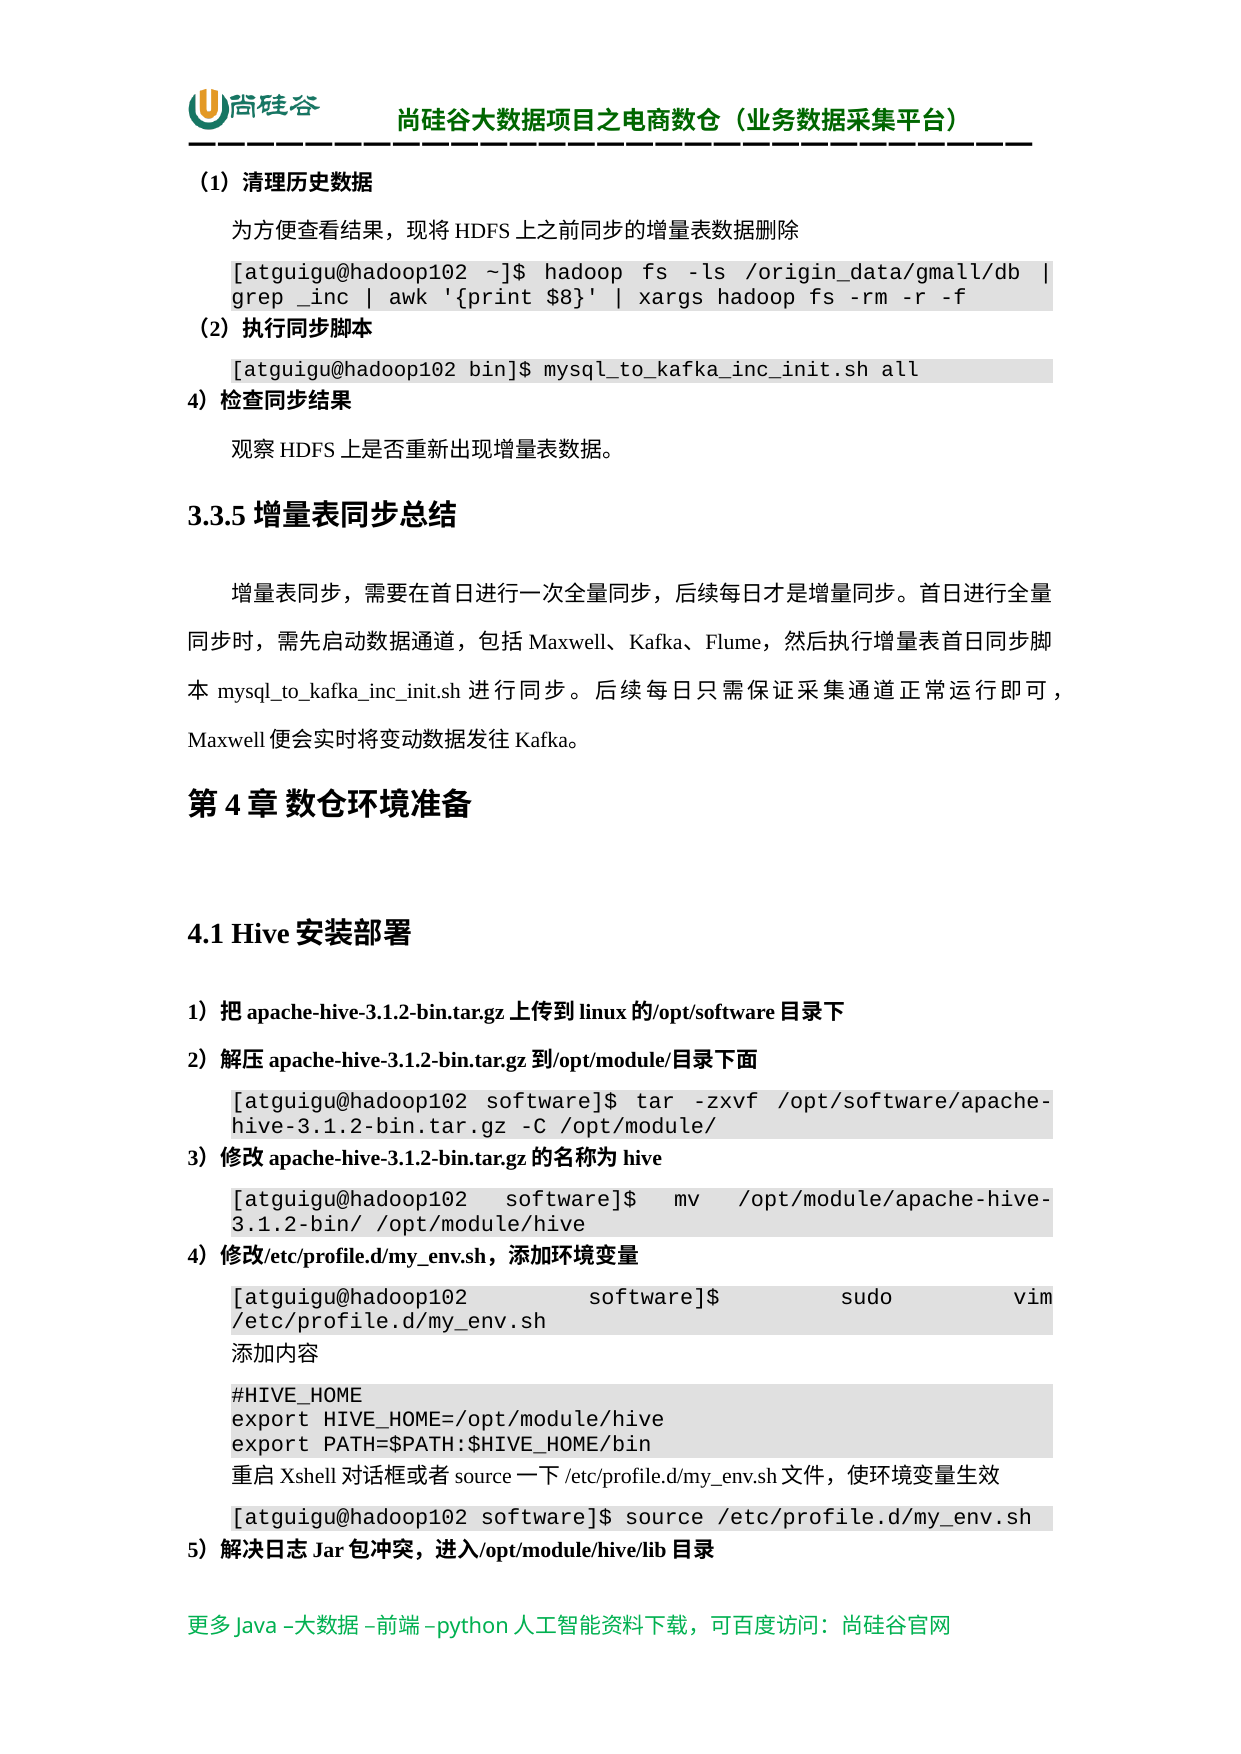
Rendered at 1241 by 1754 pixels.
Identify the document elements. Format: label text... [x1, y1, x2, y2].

text export HIVE_HOME=/opt/module/hive [231, 1408, 1053, 1433]
text 添加内容 [187, 1335, 1053, 1368]
text 2）解压apache-hive-3.1.2-bin.tar.gz到/opt/module/目录下面 [187, 1042, 1053, 1074]
text 重启Xshell对话框或者source一下 /etc/profile.d/my_env.sh文件，使环境变量生效 [187, 1458, 1053, 1491]
subtitle 第4章 数仓环境准备 [187, 770, 1053, 835]
text [atguigu@hadoop102 ~]$ hadoop fs -ls /origin_data/gmall/db | grep _inc | awk '{print $8}' | xargs hadoop fs -rm -r -f [231, 261, 1053, 311]
text 4）修改/etc/profile.d/my_env.sh，添加环境变量 [187, 1237, 1053, 1270]
text [atguigu@hadoop102 software]$ source /etc/profile.d/my_env.sh [231, 1506, 1053, 1531]
text 增量表同步，需要在首日进行一次全量同步，后续每日才是增量同步。首日进行全量同步时，需先启动数据通道，包括Maxwell、Kafka、Flume，然后执行增量表首日同步脚本mysql_to_kafka_inc_init.sh进行同步。后续每日只需保证采集通道正常运行即可，Maxwell便会实时将变动数据发往Kafka。 [187, 575, 1053, 754]
text 为方便查看结果，现将HDFS上之前同步的增量表数据删除 [187, 213, 1053, 246]
text 1）把apache-hive-3.1.2-bin.tar.gz上传到linux的/opt/software目录下 [187, 993, 1053, 1026]
picture [187, 88, 320, 130]
text （2）执行同步脚本 [187, 311, 1053, 343]
text [atguigu@hadoop102 software]$ tar -zxvf /opt/software/apache-hive-3.1.2-bin.tar.gz -C /opt/module/ [231, 1090, 1053, 1139]
text 3）修改apache-hive-3.1.2-bin.tar.gz的名称为hive [187, 1139, 1053, 1172]
text 5）解决日志Jar包冲突，进入/opt/module/hive/lib目录 [187, 1531, 1053, 1564]
text #HIVE_HOME [231, 1384, 1053, 1408]
text 观察HDFS上是否重新出现增量表数据。 [187, 431, 1053, 464]
text export PATH=$PATH:$HIVE_HOME/bin [231, 1433, 1053, 1458]
text [atguigu@hadoop102 software]$ mv /opt/module/apache-hive-3.1.2-bin/ /opt/module/hive [231, 1188, 1053, 1237]
text [atguigu@hadoop102 bin]$ mysql_to_kafka_inc_init.sh all [231, 359, 1053, 383]
text （1）清理历史数据 [187, 165, 1053, 197]
text 4）检查同步结果 [187, 383, 1053, 416]
text [atguigu@hadoop102 software]$ sudo vim /etc/profile.d/my_env.sh [231, 1286, 1053, 1335]
subtitle 3.3.5 增量表同步总结 [187, 480, 1053, 545]
subtitle 4.1 Hive安装部署 [187, 898, 1053, 963]
